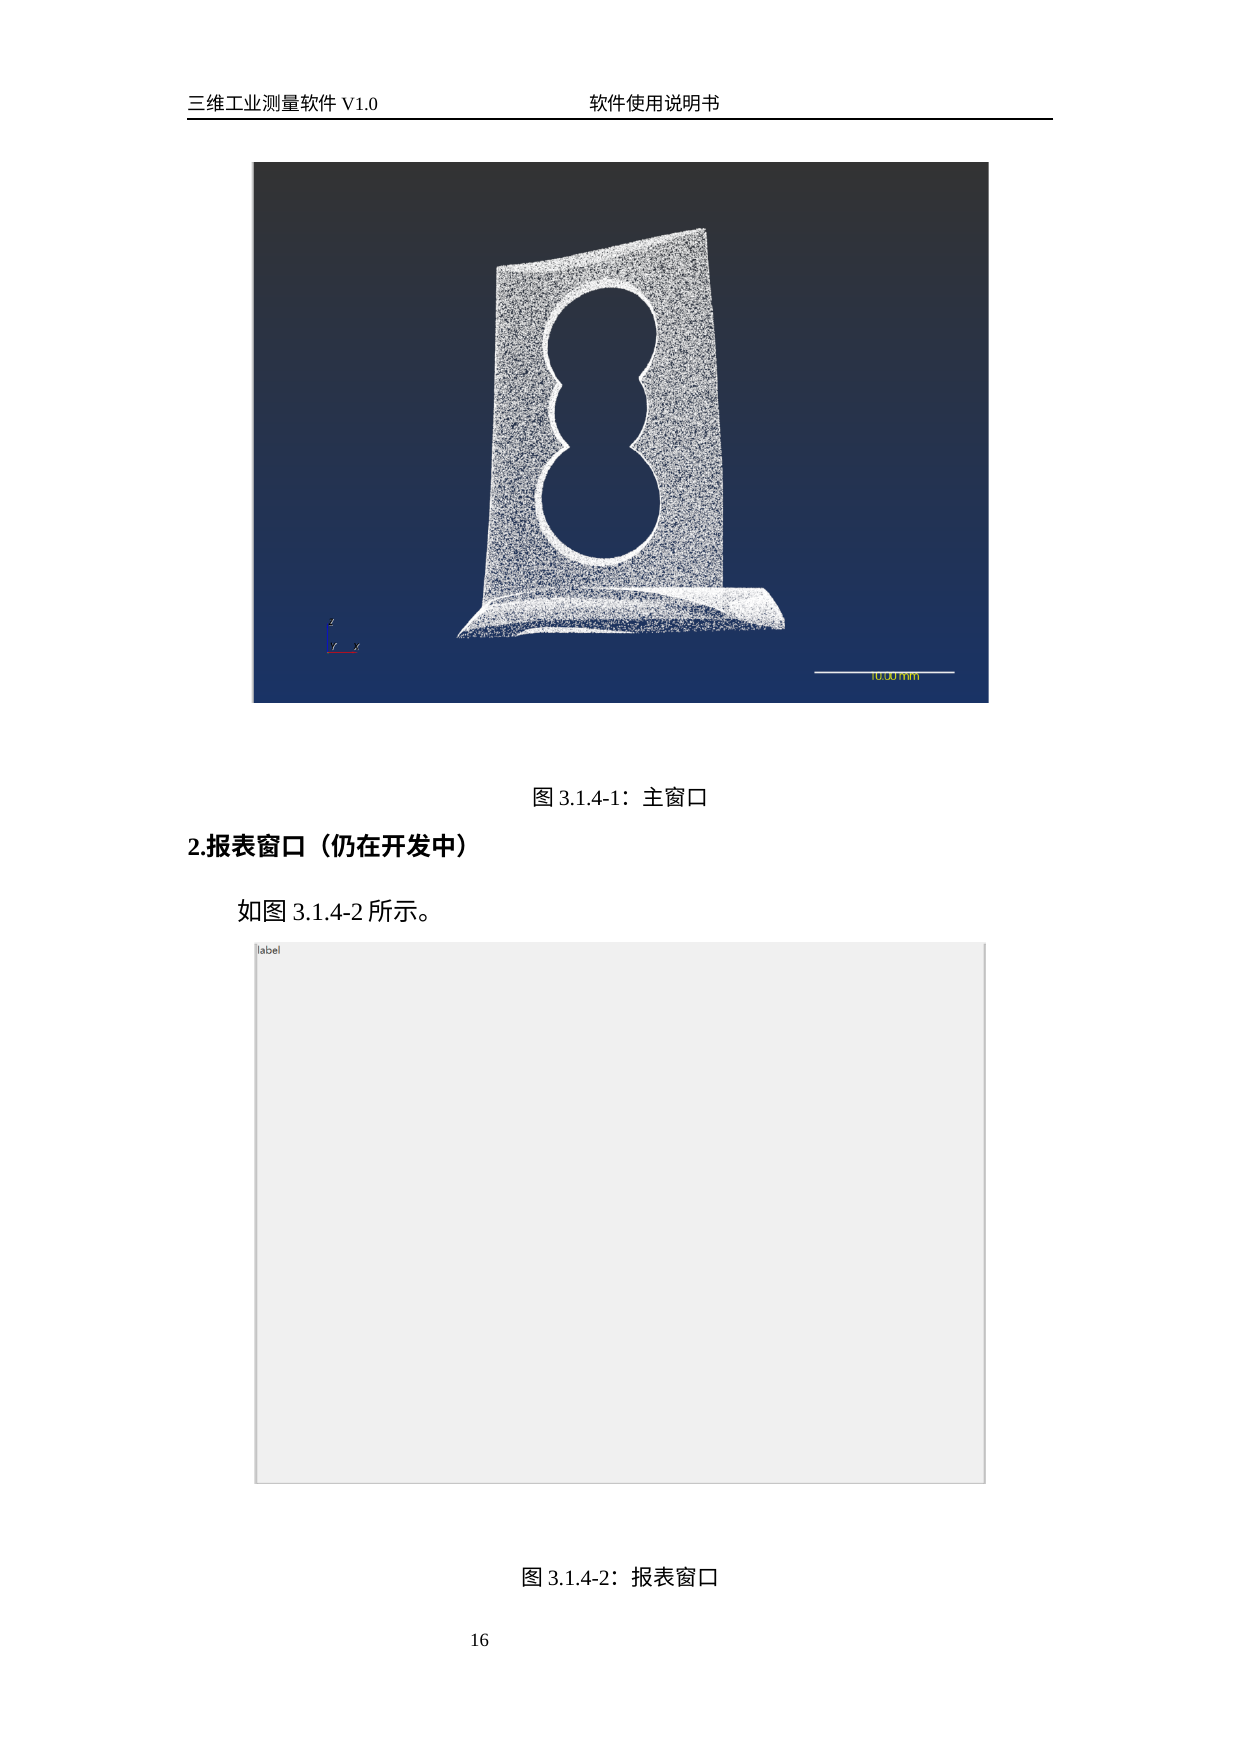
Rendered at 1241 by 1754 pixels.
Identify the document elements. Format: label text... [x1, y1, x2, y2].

picture [251, 162, 989, 703]
list 2.报表窗口（仍在开发中） [187, 812, 1053, 877]
list 如图3.1.4-2所示。 [187, 877, 1053, 942]
picture [254, 942, 986, 1484]
list 图3.1.4-1：主窗口 [187, 779, 1053, 812]
list 图3.1.4-2：报表窗口 [187, 1559, 1053, 1592]
